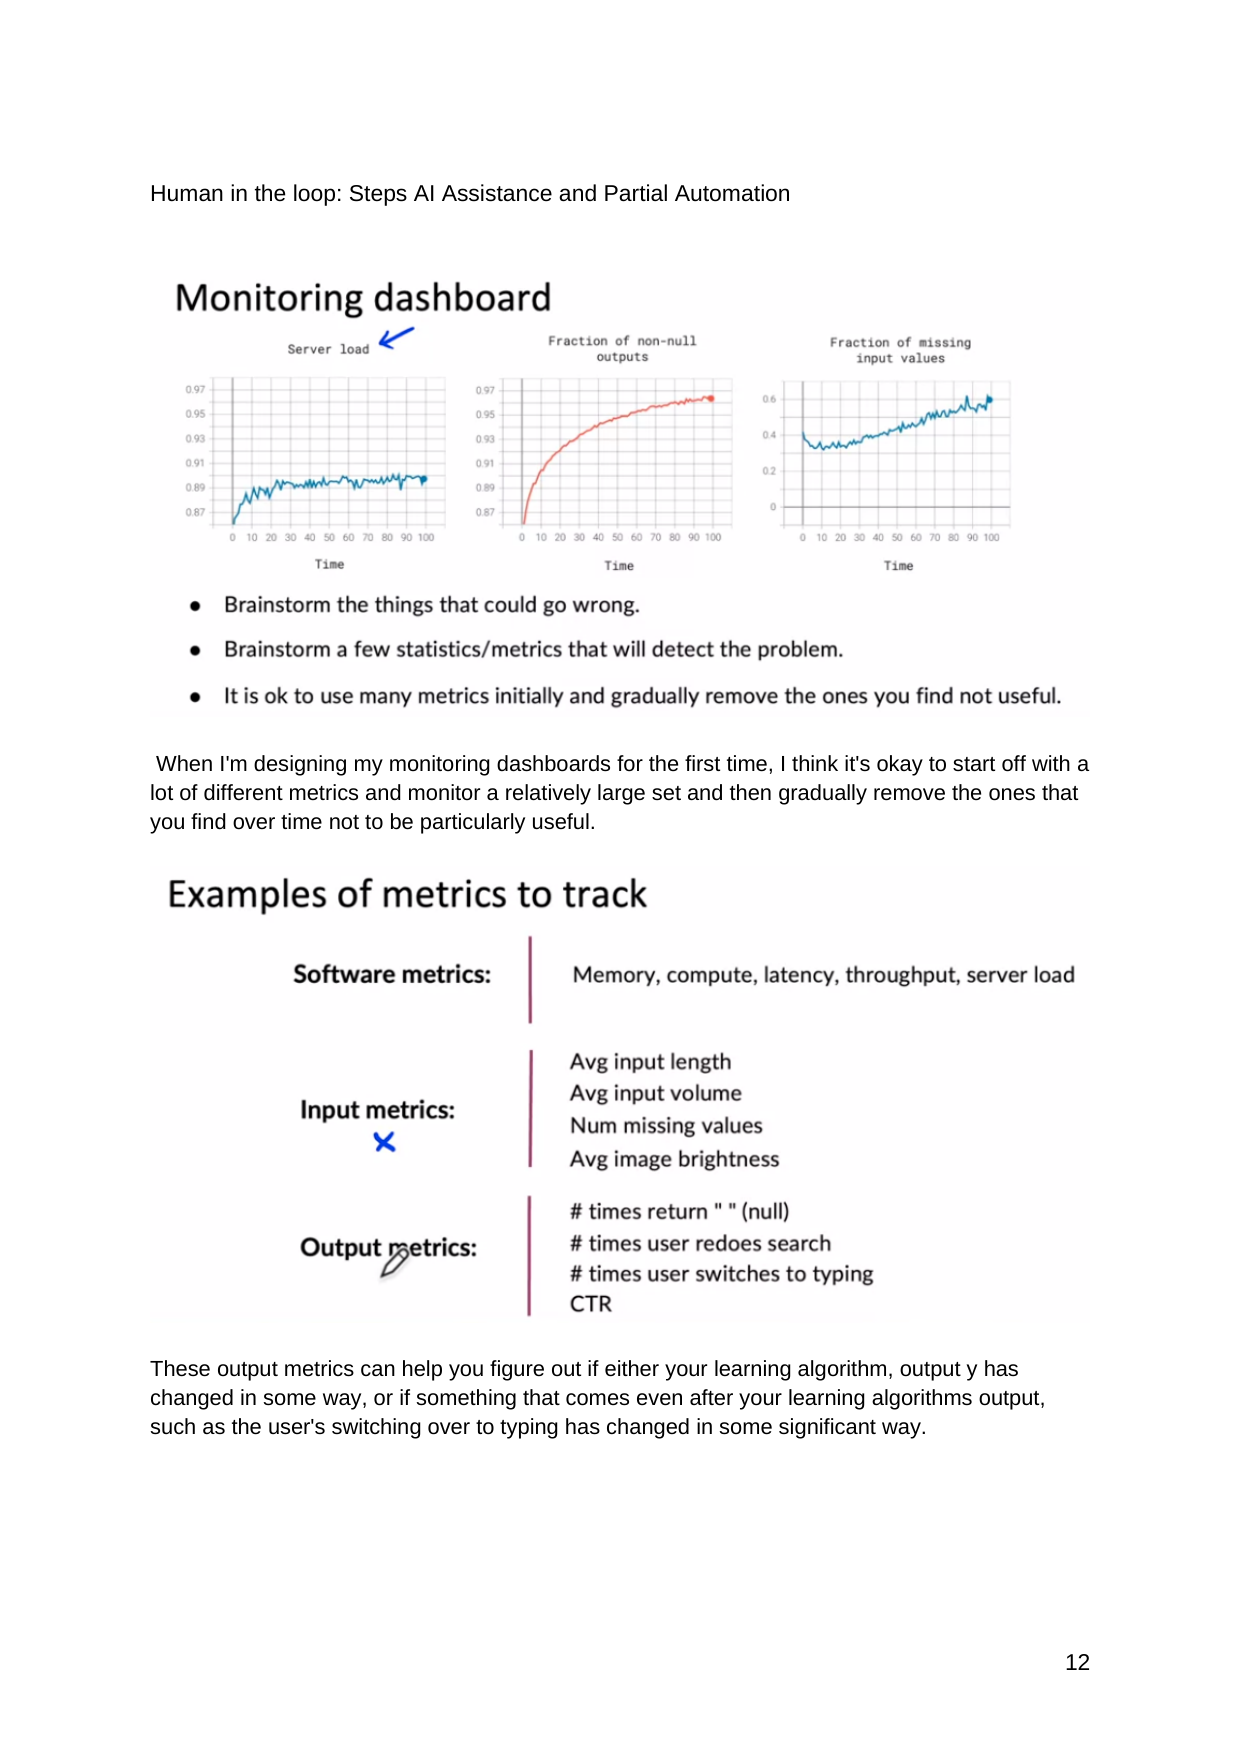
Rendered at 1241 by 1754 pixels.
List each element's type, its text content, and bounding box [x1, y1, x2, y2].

text These output metrics can help you figure out if either your learning algorithm, output y has changed in some way, or if something that comes even after your learning algorithms output, such as the user's switching over to typing has changed in some significant way. [150, 1356, 1090, 1439]
text Human in the loop: Steps AI Assistance and Partial Automation [150, 180, 1090, 207]
picture [150, 270, 1091, 717]
text When I'm designing my monitoring dashboards for the first time, I think it's okay to start off with a lot of different metrics and monitor a relatively large set and then gradually remove the ones that you find over time not to be particularly useful. [150, 751, 1090, 834]
picture [150, 866, 1091, 1323]
